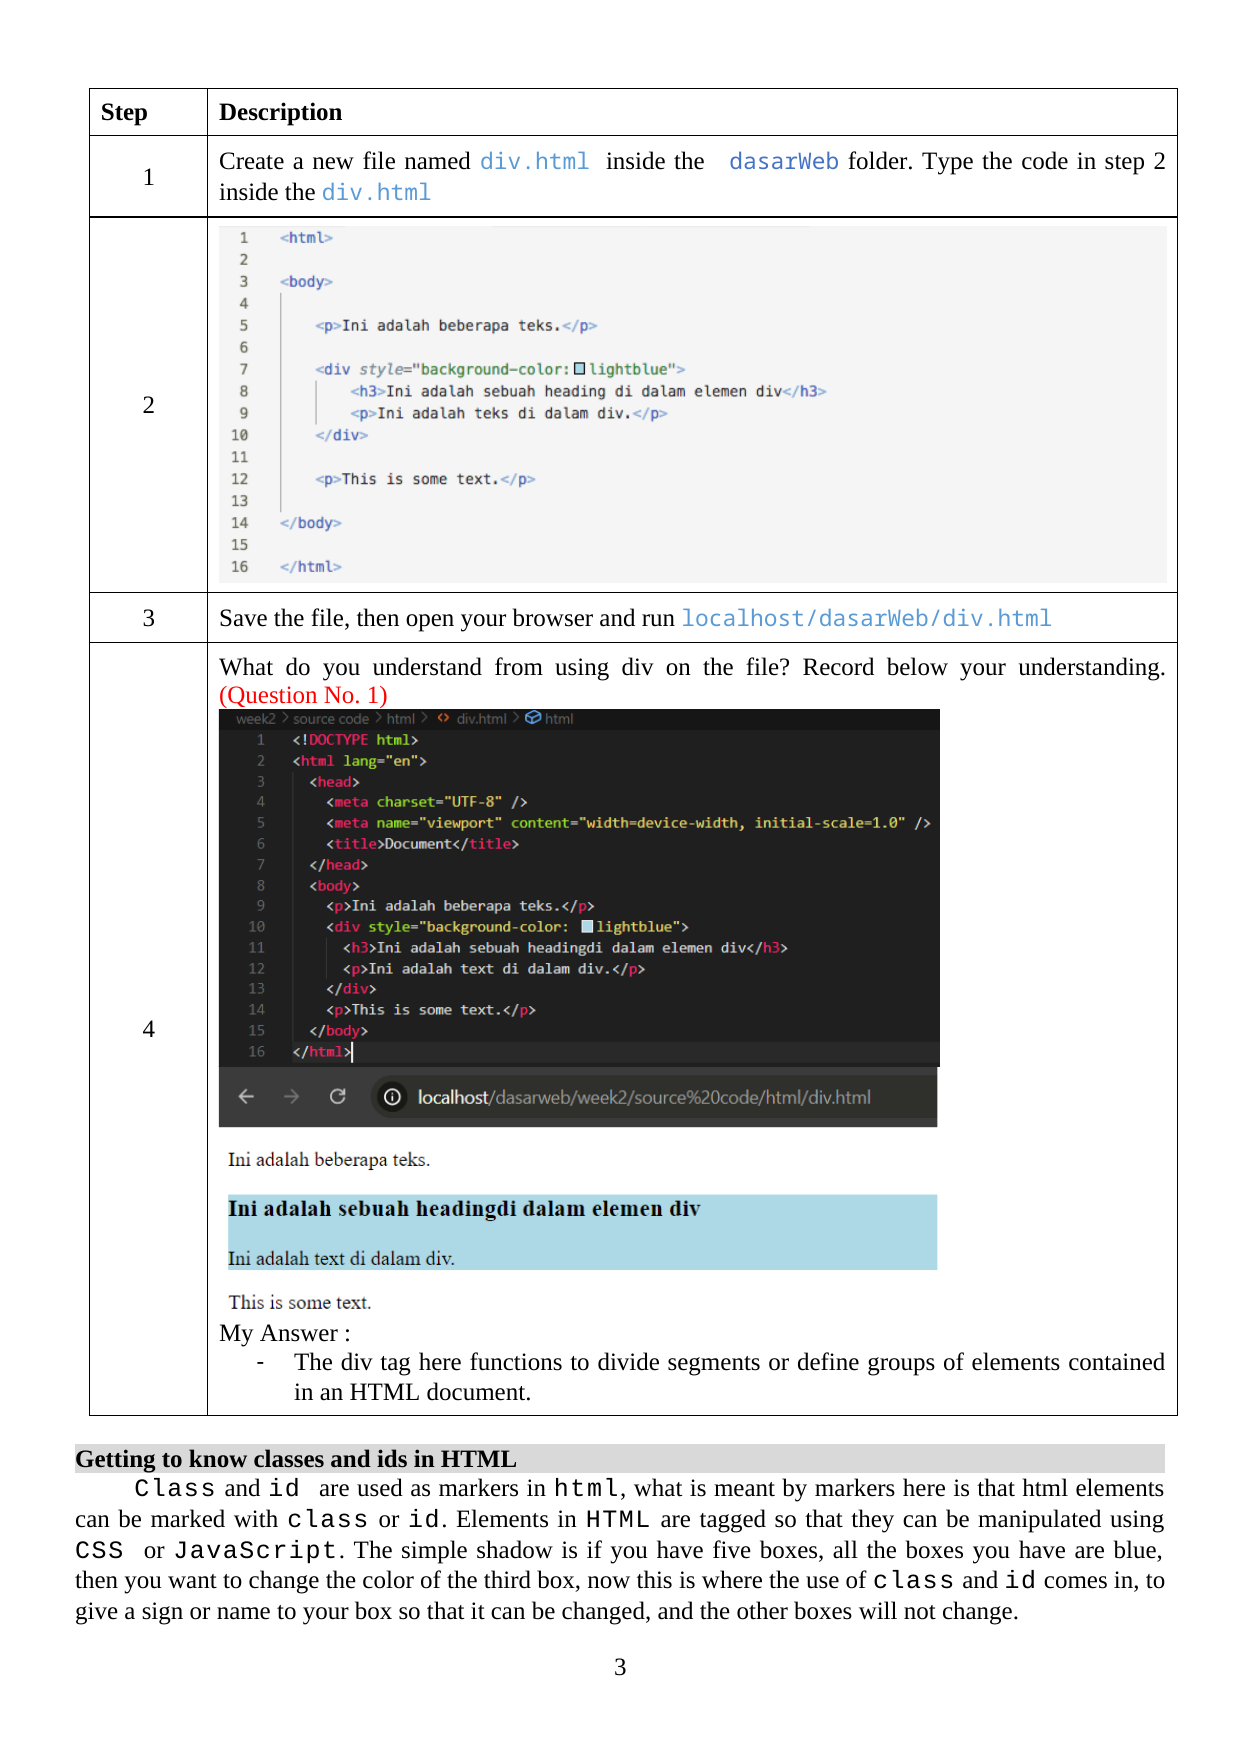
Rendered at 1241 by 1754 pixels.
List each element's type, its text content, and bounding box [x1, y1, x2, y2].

text Class and id are used as markers in html, what is meant by markers here is that html elements can be marked with class or id. Elements in HTML are tagged so that they can be manipulated using CSS or JavaScript. The simple shadow is if you have five boxes, all the boxes you have are blue, then you want to change the color of the third box, now this is where the use of class and id comes in, to give a sign or name to your box so that it can be changed, and the other boxes will not change. [75, 1473, 1165, 1625]
table_header Step [90, 89, 207, 135]
table_cell Create a new file named div.html inside the dasarWeb folder. Type the code in step 2 inside the div.html [208, 136, 1177, 216]
table_cell 1 [90, 136, 207, 216]
picture [218, 709, 940, 1318]
table_cell 2 [90, 218, 207, 592]
picture [218, 226, 840, 583]
table_cell [208, 218, 1177, 592]
table_cell What do you understand from using div on the file? Record below your understanding. (Question No. 1) My Answer : The div tag here functions to divide segments or define groups of elements contained in an HTML document. [208, 643, 1177, 1414]
table_cell 3 [90, 593, 207, 642]
text Getting to know classes and ids in HTML [75, 1444, 1165, 1473]
table_header Description [208, 89, 1177, 135]
table_cell 4 [90, 643, 207, 1414]
table_cell Save the file, then open your browser and run localhost/dasarWeb/div.html [208, 593, 1177, 642]
